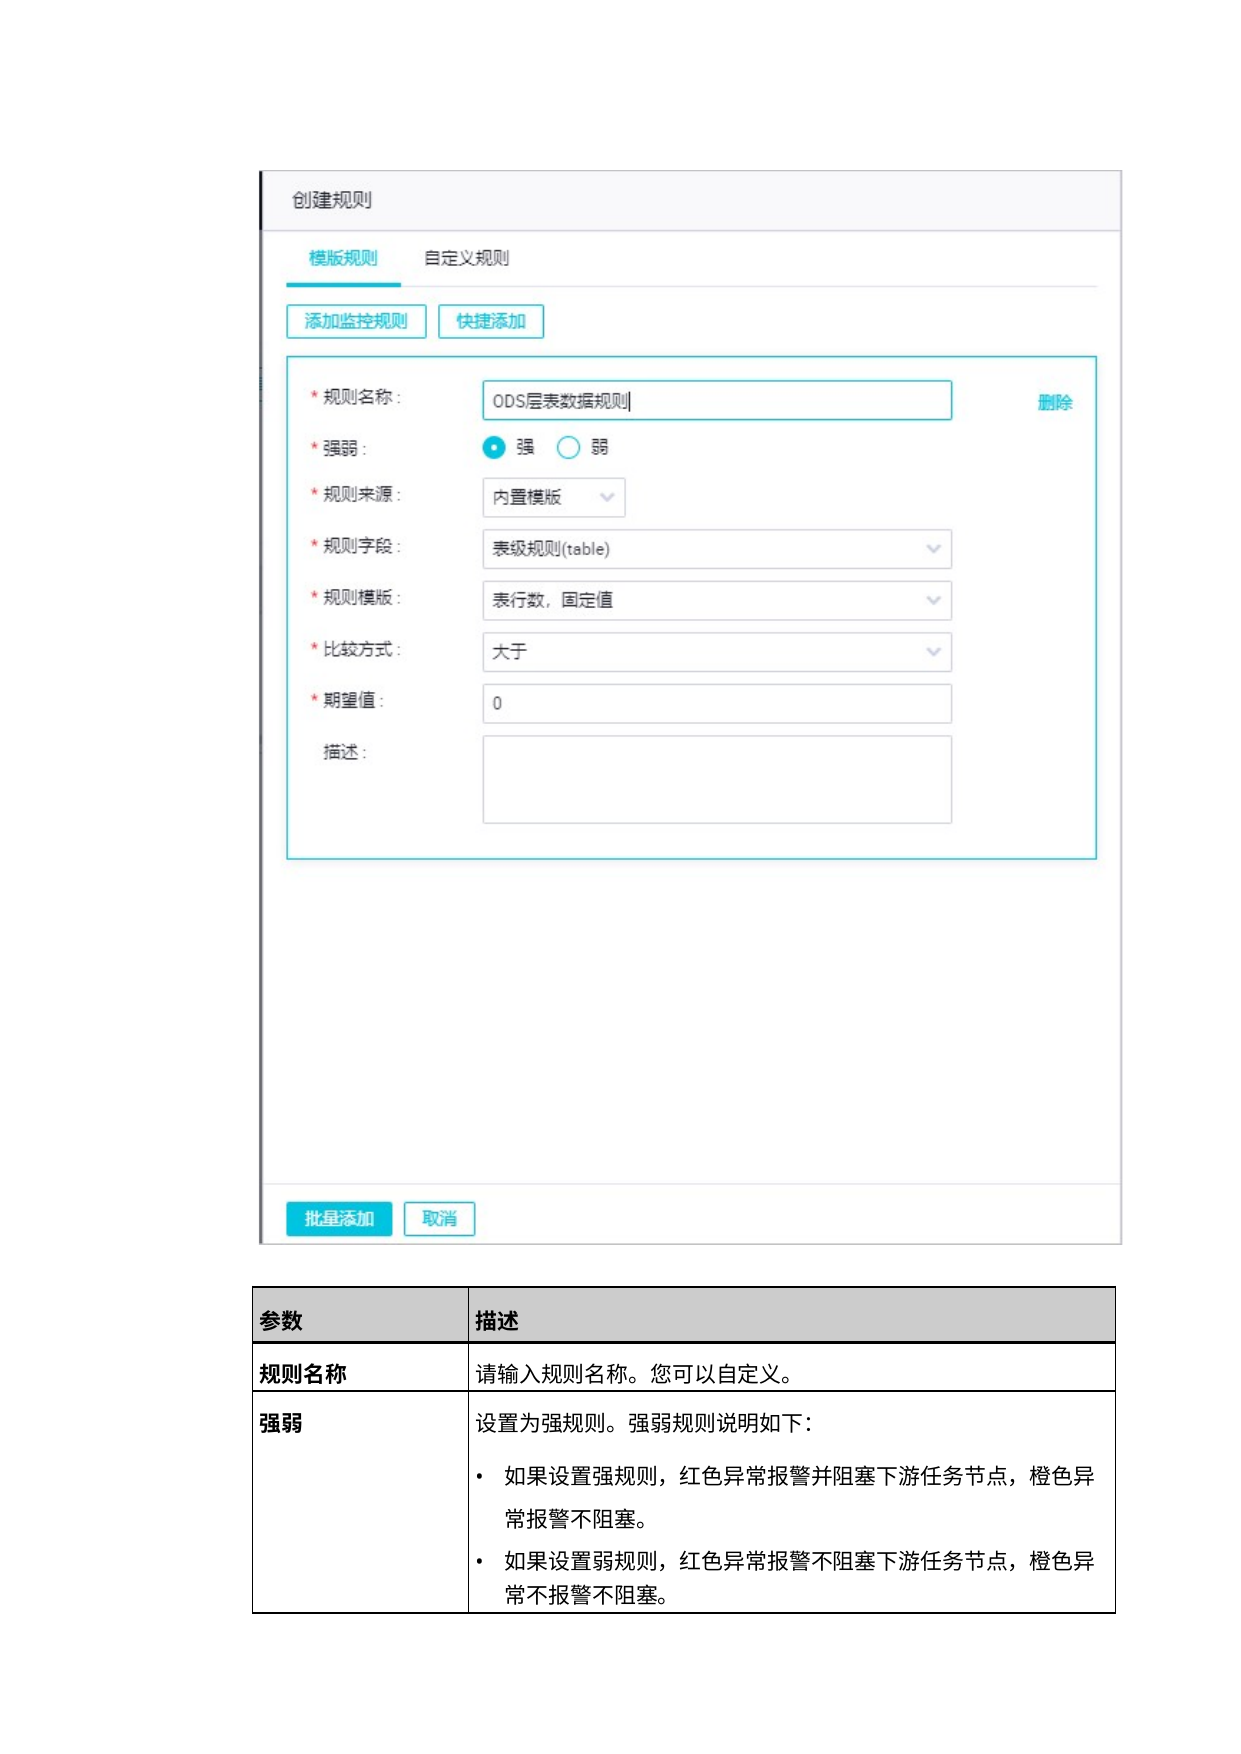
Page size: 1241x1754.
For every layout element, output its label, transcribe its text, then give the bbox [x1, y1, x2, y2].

table_cell 强弱 [253, 1392, 468, 1612]
table_cell 规则名称 [253, 1344, 468, 1390]
table_cell 请输入规则名称。您可以自定义。 [469, 1344, 1115, 1390]
table_header 描述 [469, 1288, 1115, 1341]
picture [258, 170, 1123, 1245]
table_header 参数 [253, 1288, 468, 1341]
table_cell 设置为强规则。强弱规则说明如下： 如果设置强规则，红色异常报警并阻塞下游任务节点，橙色异常报警不阻塞。 如果设置弱规则，红色异常报警不阻塞下游任务节点，橙色异常不报警不阻塞。 [469, 1392, 1115, 1612]
